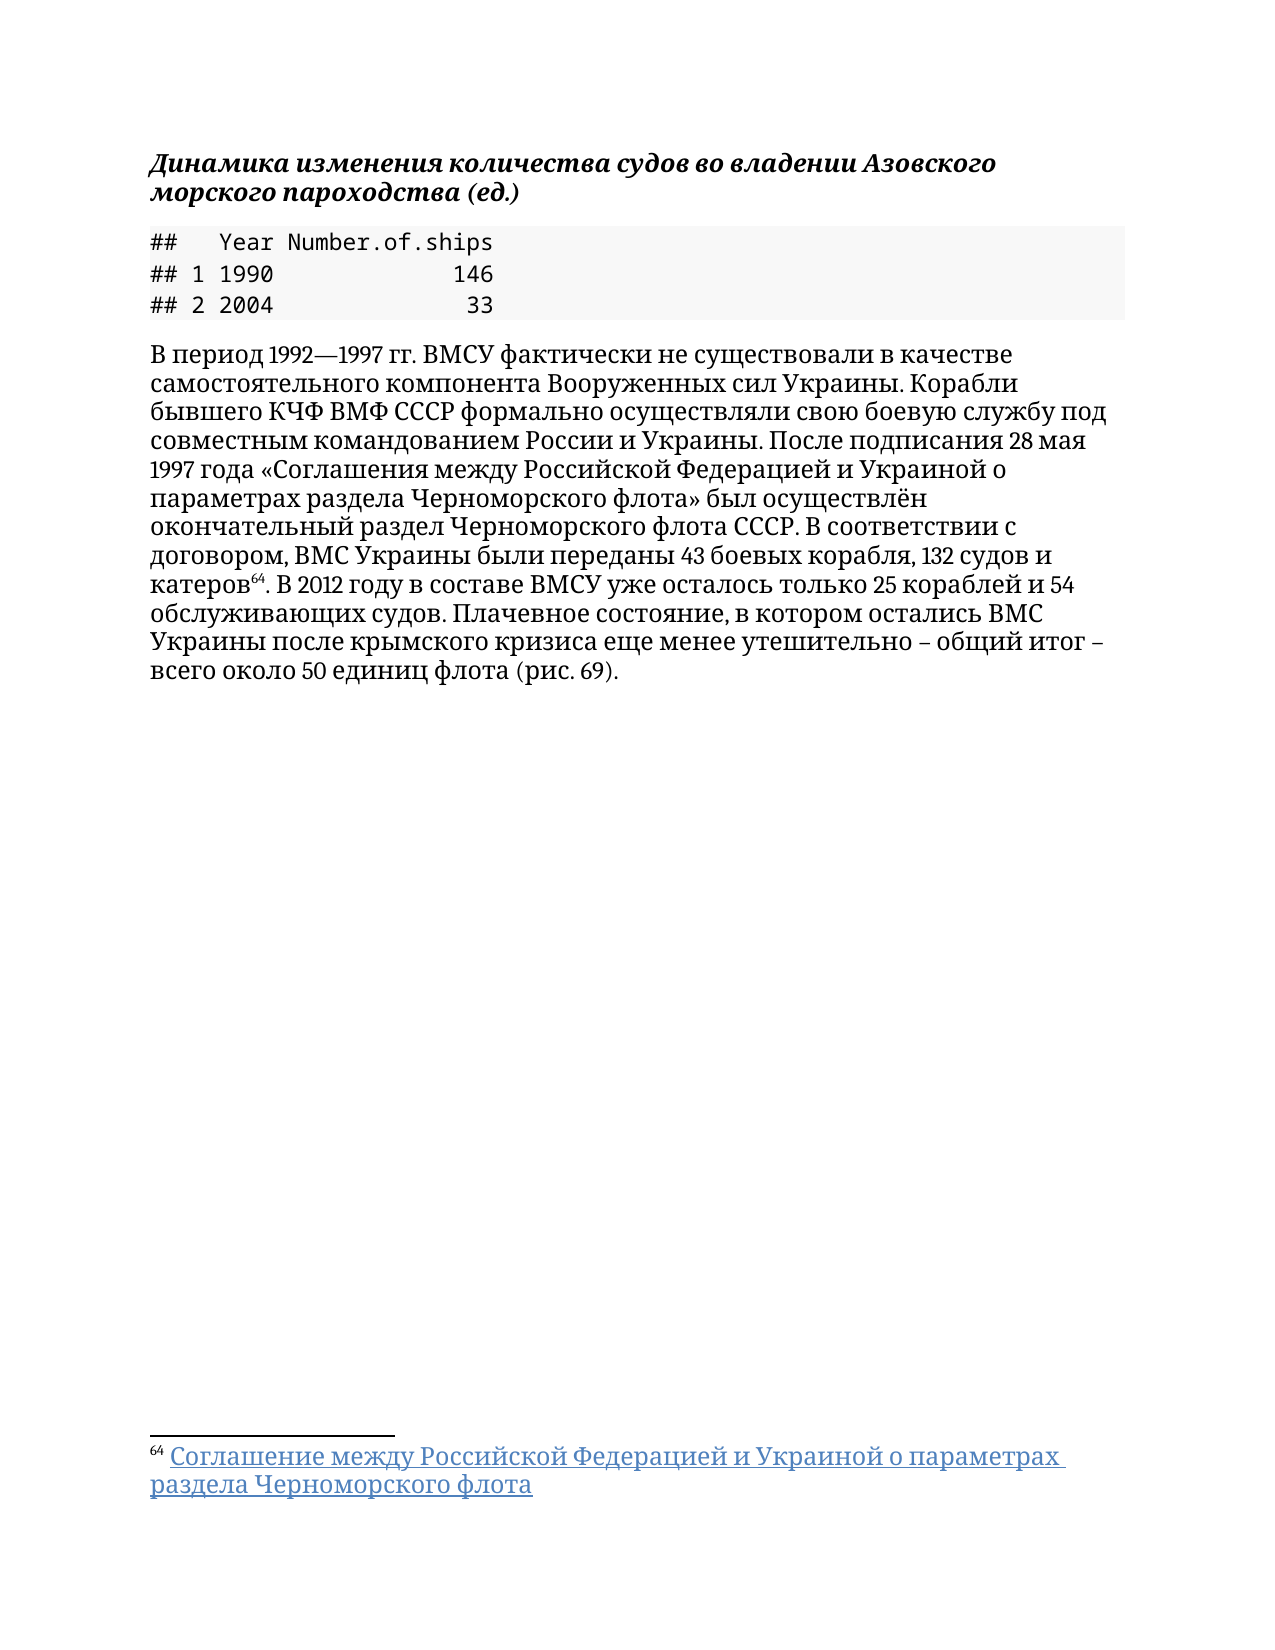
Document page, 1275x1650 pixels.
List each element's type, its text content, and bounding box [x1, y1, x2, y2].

text Динамика изменения количества судов во владении Азовского морского пароходства (ед.) [150, 150, 1125, 207]
text ## Year Number.of.ships ## 1 1990 146 ## 2 2004 33 [150, 226, 1125, 320]
text В период 1992—1997 гг. ВМСУ фактически не существовали в качестве самостоятельного компонента Вооруженных сил Украины. Корабли бывшего КЧФ ВМФ СССР формально осуществляли свою боевую службу под совместным командованием России и Украины. После подписания 28 мая 1997 года «Соглашения между Российской Федерацией и Украиной о параметрах раздела Черноморского флота» был осуществлён окончательный раздел Черноморского флота СССР. В соответствии с договором, ВМС Украины были переданы 43 боевых корабля, 132 судов и катеров. В 2012 году в составе ВМСУ уже осталось только 25 кораблей и 54 обслуживающих судов. Плачевное состояние, в котором остались ВМС Украины после крымского кризиса еще менее утешительно – общий итог – всего около 50 единиц флота (рис. 69). [150, 341, 1125, 686]
